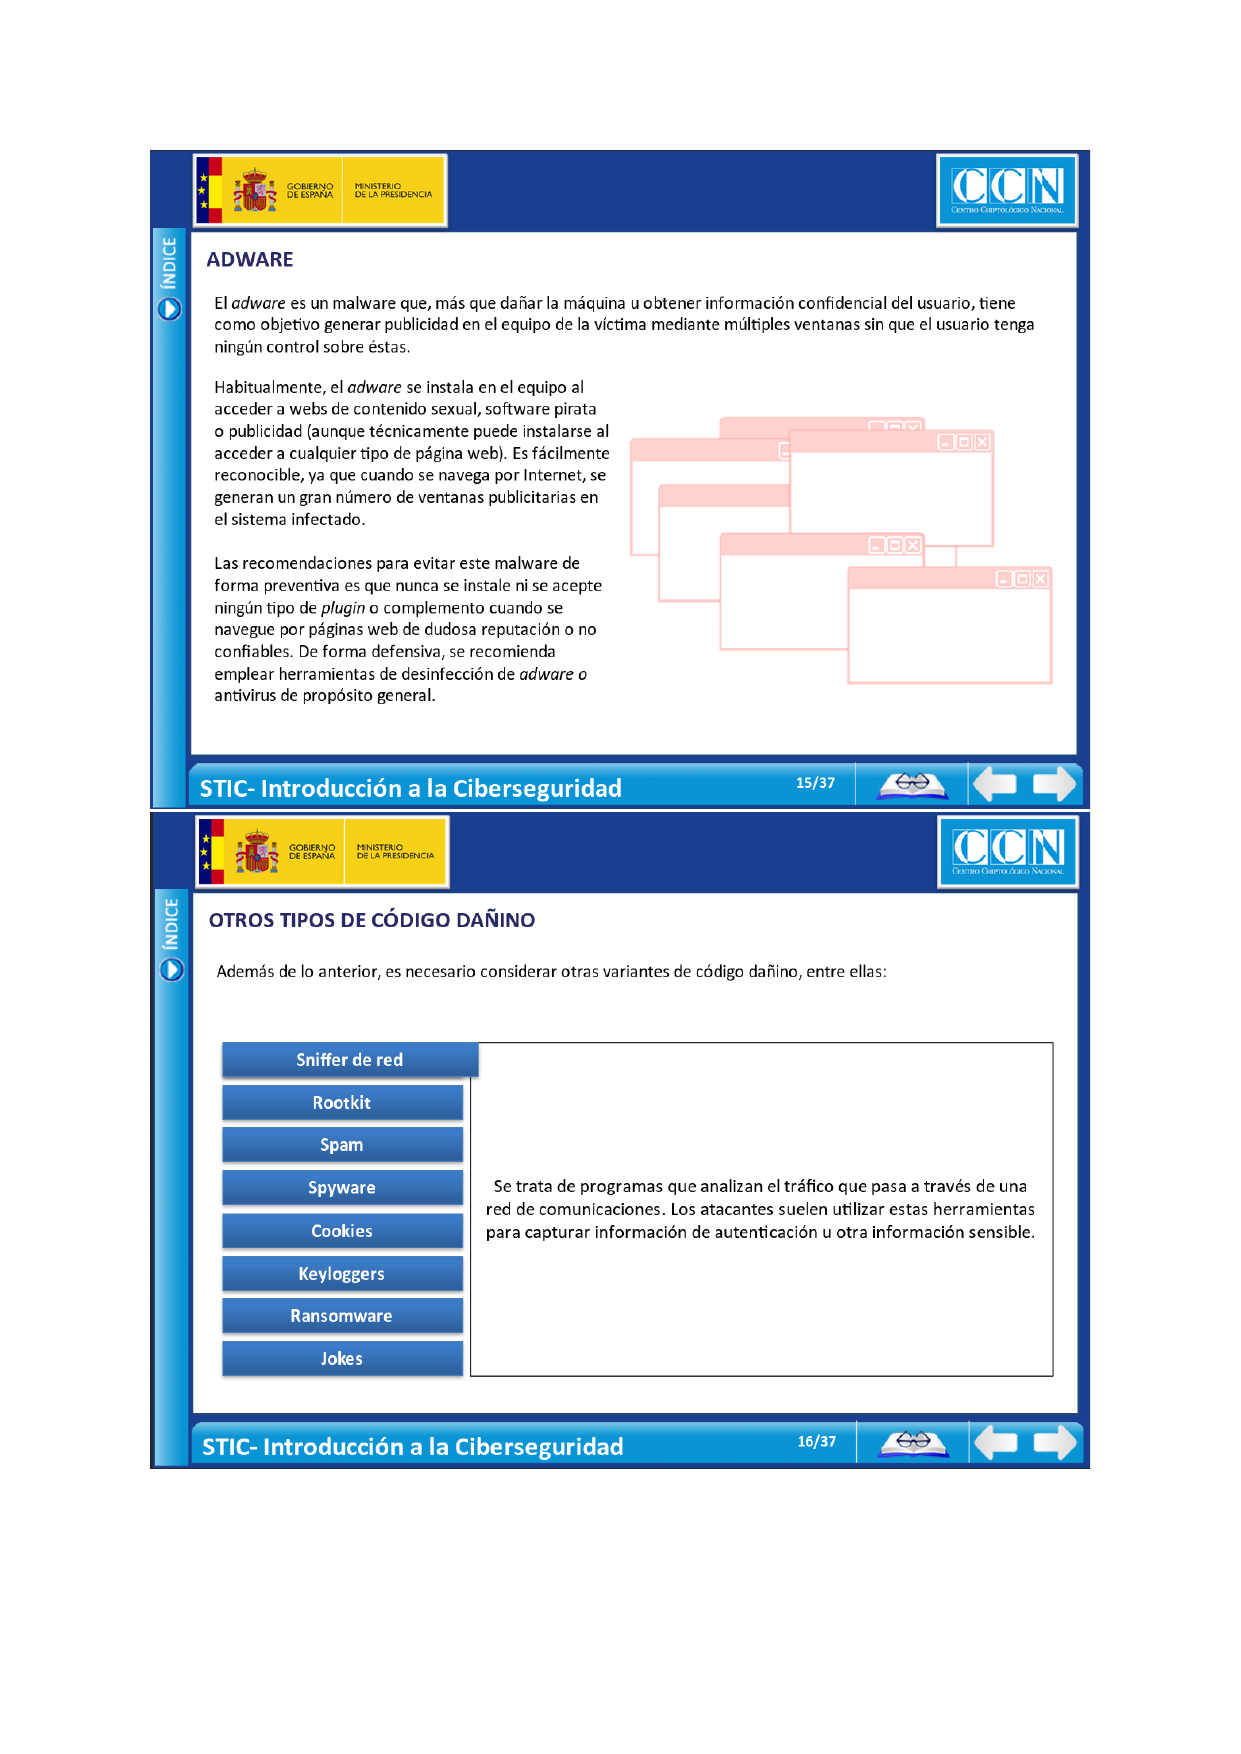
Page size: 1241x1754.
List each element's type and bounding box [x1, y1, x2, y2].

picture [150, 150, 1091, 809]
picture [150, 812, 1091, 1469]
